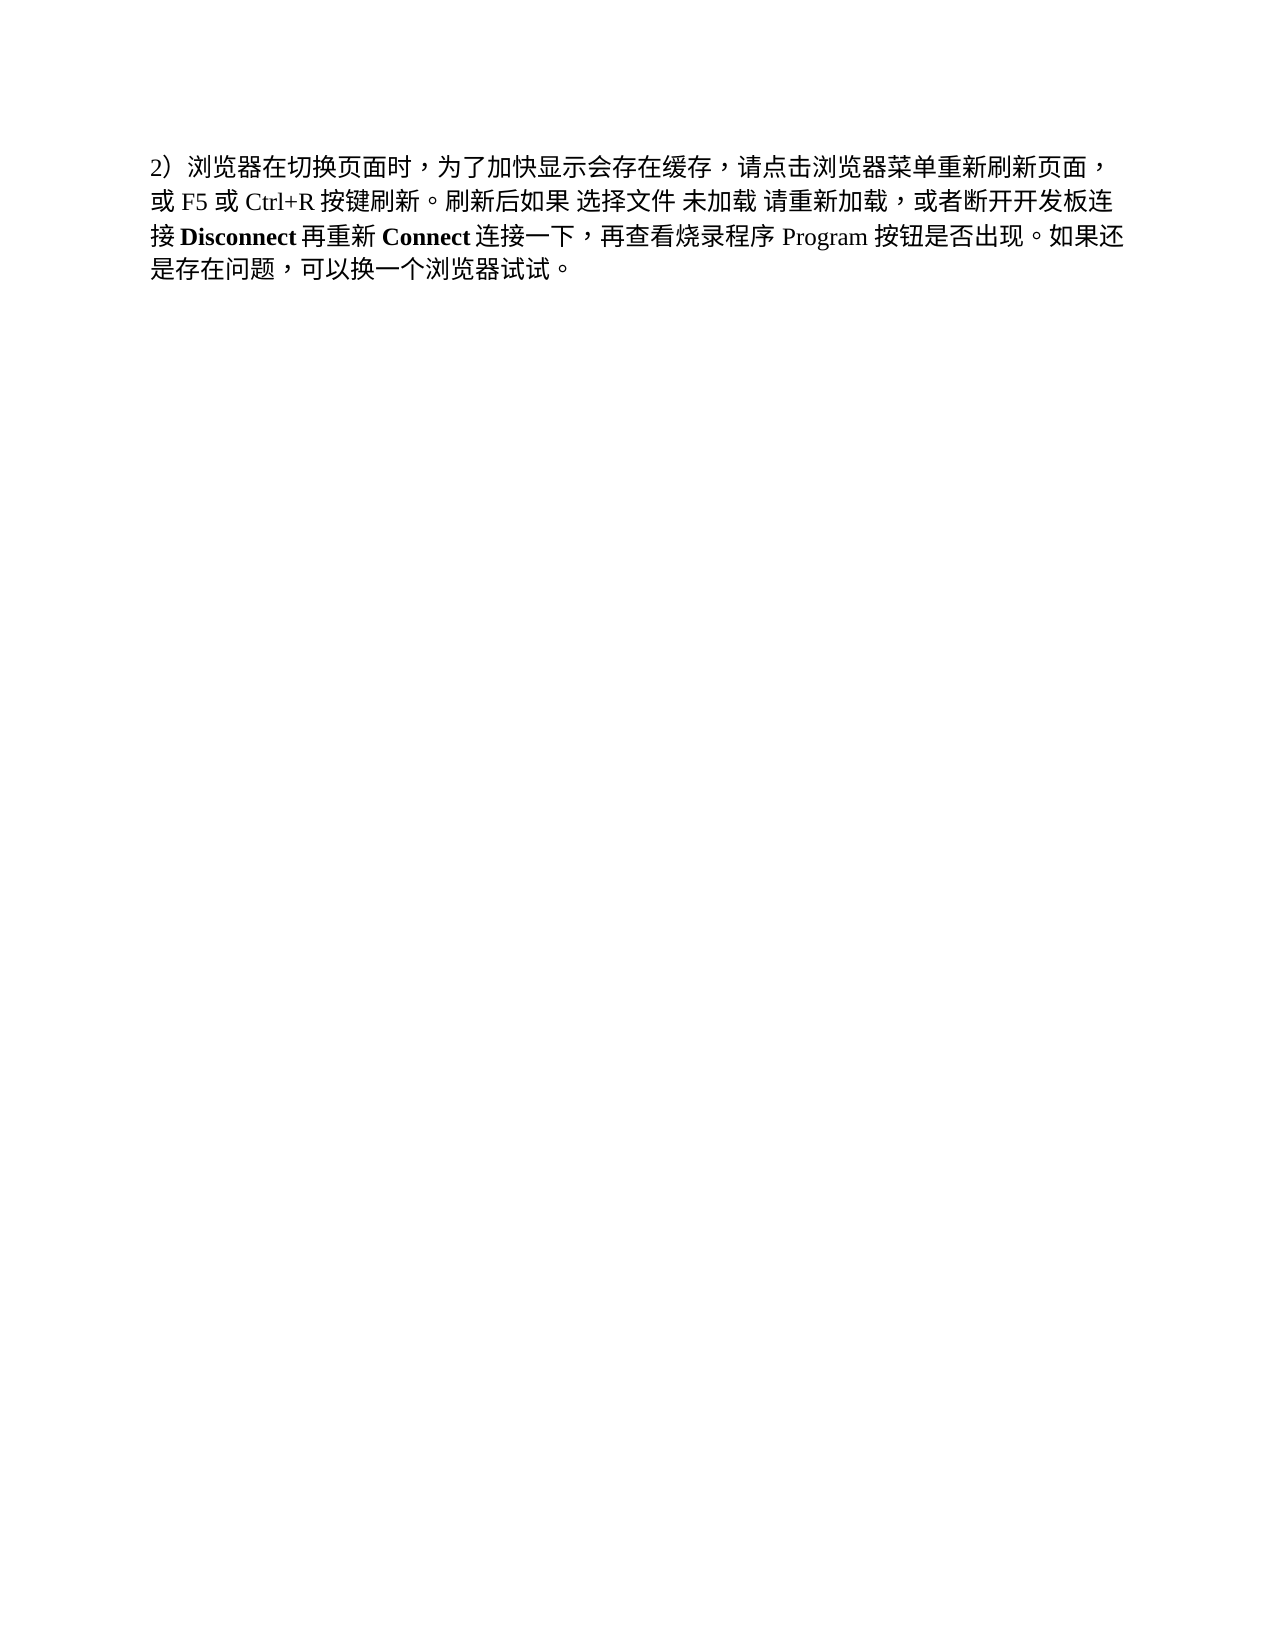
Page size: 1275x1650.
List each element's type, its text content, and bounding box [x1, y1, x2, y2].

text 2）浏览器在切换页面时，为了加快显示会存在缓存，请点击浏览器菜单重新刷新页面，或 F5 或 Ctrl+R按键刷新。刷新后如果 选择文件 未加载 请重新加载，或者断开开发板连接Disconnect再重新Connect连接一下，再查看烧录程序 Program 按钮是否出现。如果还是存在问题，可以换一个浏览器试试。 [150, 150, 1125, 286]
